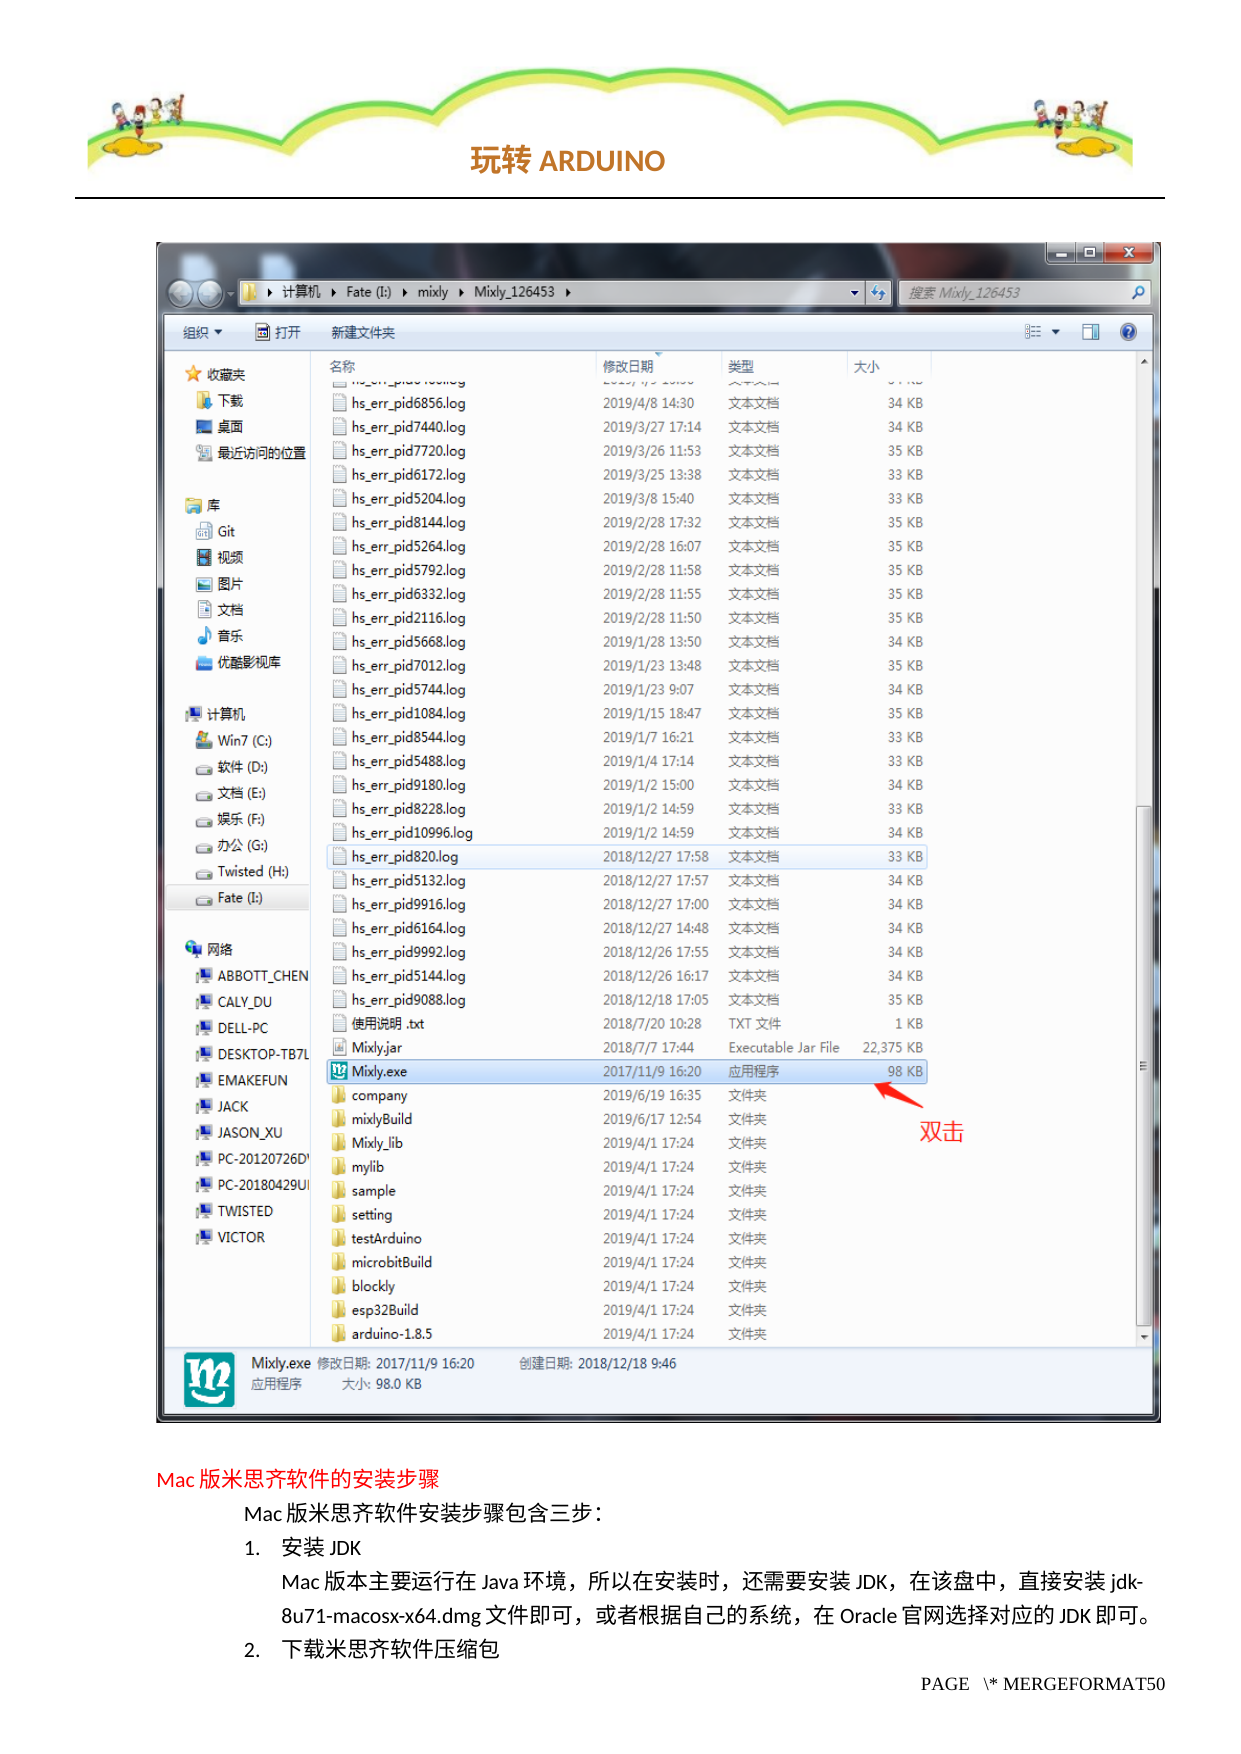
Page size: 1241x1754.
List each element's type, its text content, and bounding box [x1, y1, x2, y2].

picture [87, 58, 1134, 181]
list Mac版本主要运行在Java环境，所以在安装时，还需要安装JDK，在该盘中，直接安装jdk-8u71-macosx-x64.dmg文件即可，或者根据自己的系统，在Oracle官网选择对应的JDK即可。 [281, 1563, 1165, 1631]
list 下载米思齐软件压缩包 [244, 1631, 1165, 1664]
picture [156, 242, 1161, 1423]
list Mac版米思齐软件安装步骤包含三步： [156, 1495, 1165, 1529]
list 安装JDK [244, 1529, 1165, 1563]
list Mac版米思齐软件的安装步骤 [156, 1461, 1165, 1495]
